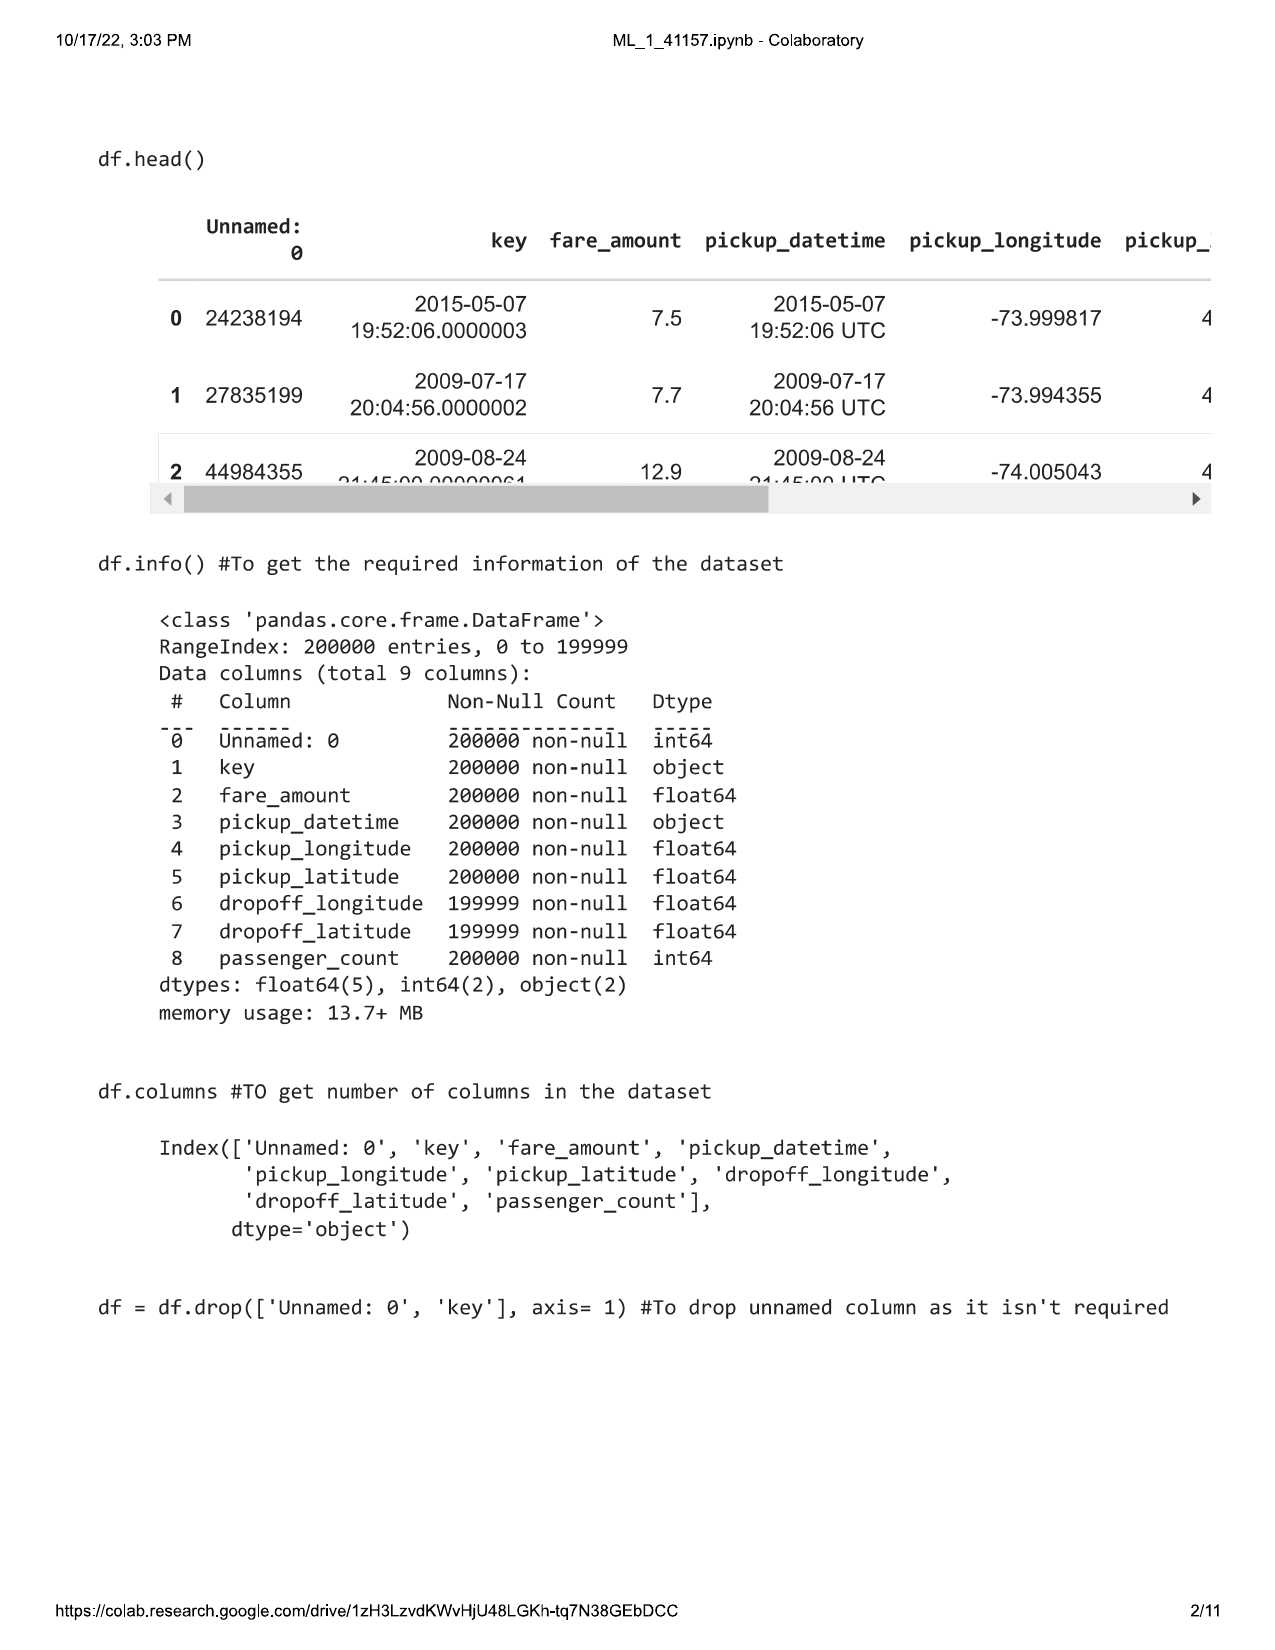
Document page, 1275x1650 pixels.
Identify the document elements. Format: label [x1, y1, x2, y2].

picture [98, 731, 1168, 1319]
picture [98, 150, 1212, 730]
